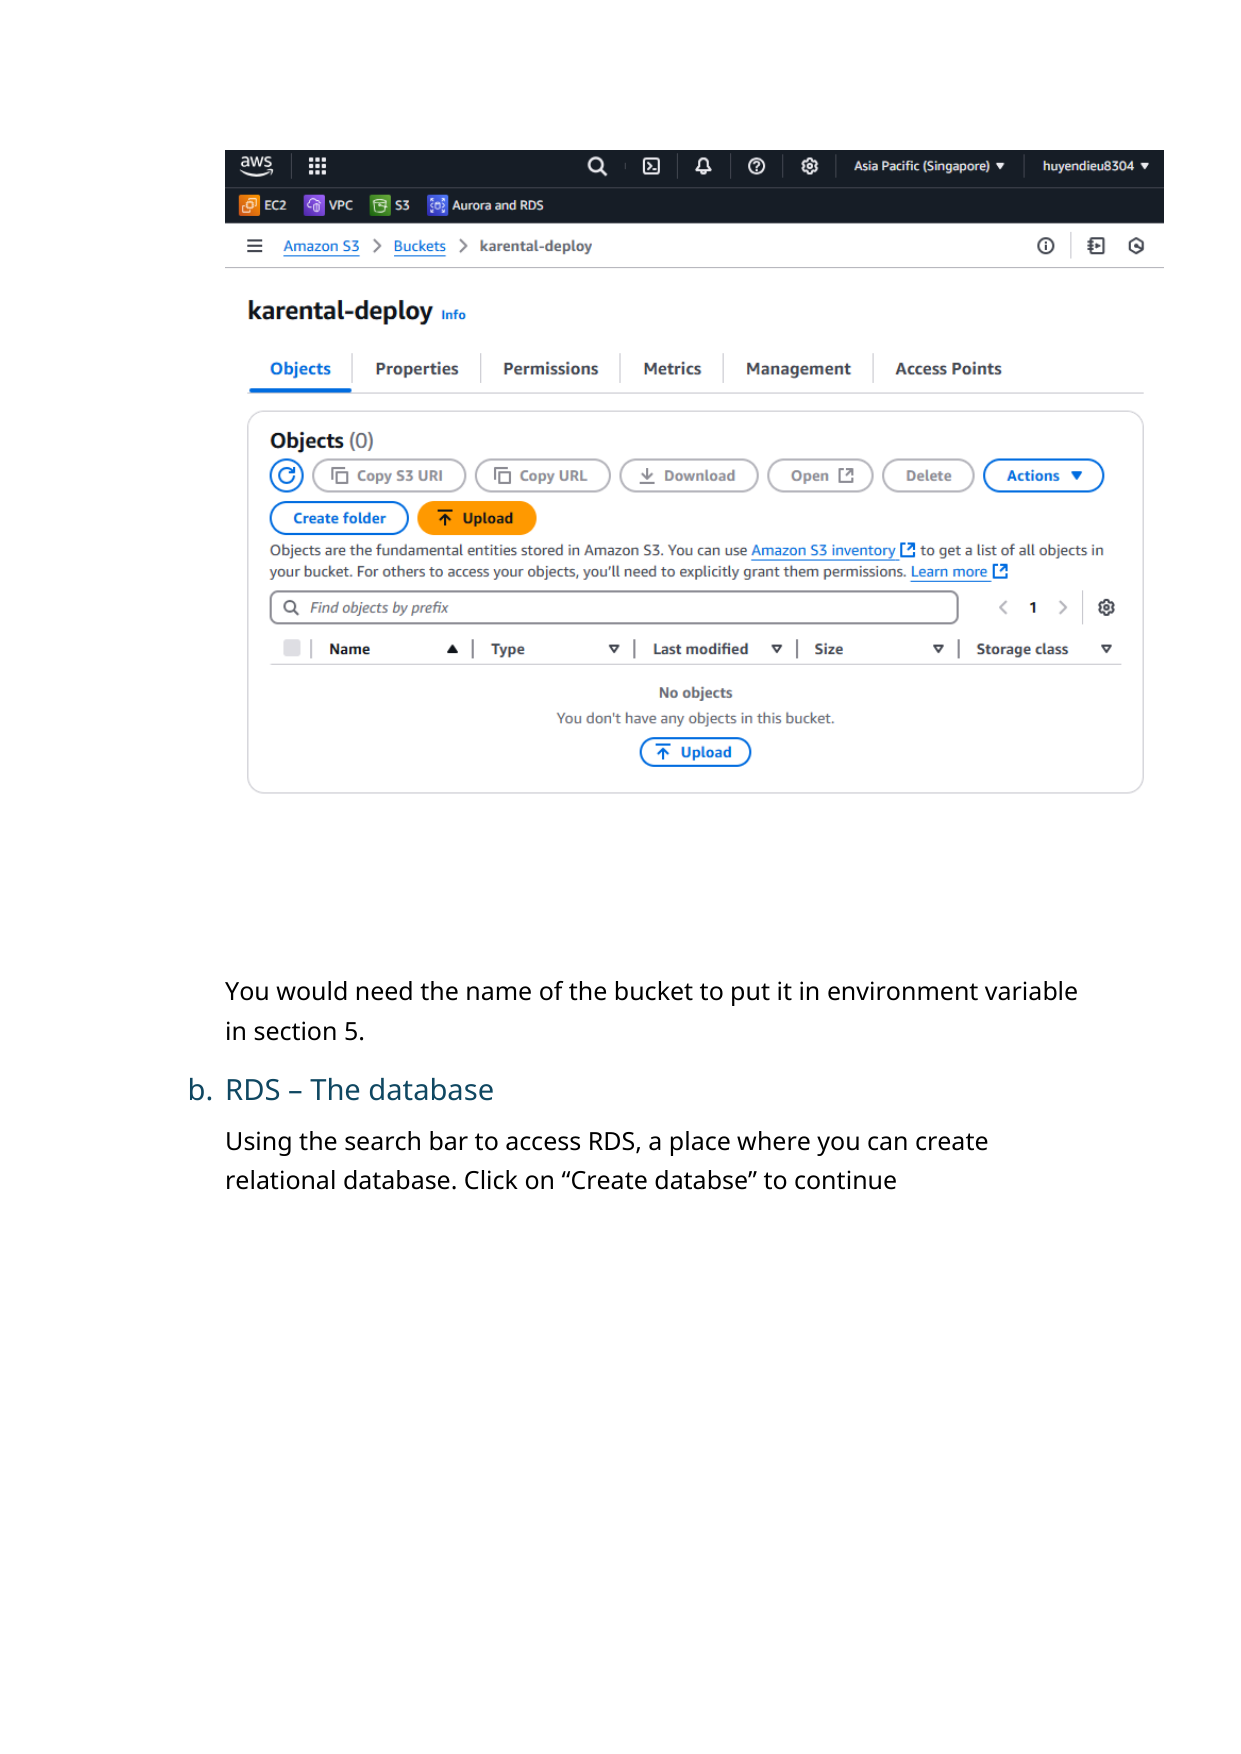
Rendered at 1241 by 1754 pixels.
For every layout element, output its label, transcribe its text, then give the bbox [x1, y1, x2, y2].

subtitle RDS – The database [187, 1069, 1090, 1109]
picture [225, 150, 1164, 952]
text You would need the name of the bucket to put it in environment variable in section 5. [225, 974, 1090, 1047]
list Using the search bar to access RDS, a place where you can create relational database. Click on “Create databse” to continue [225, 1123, 1090, 1197]
